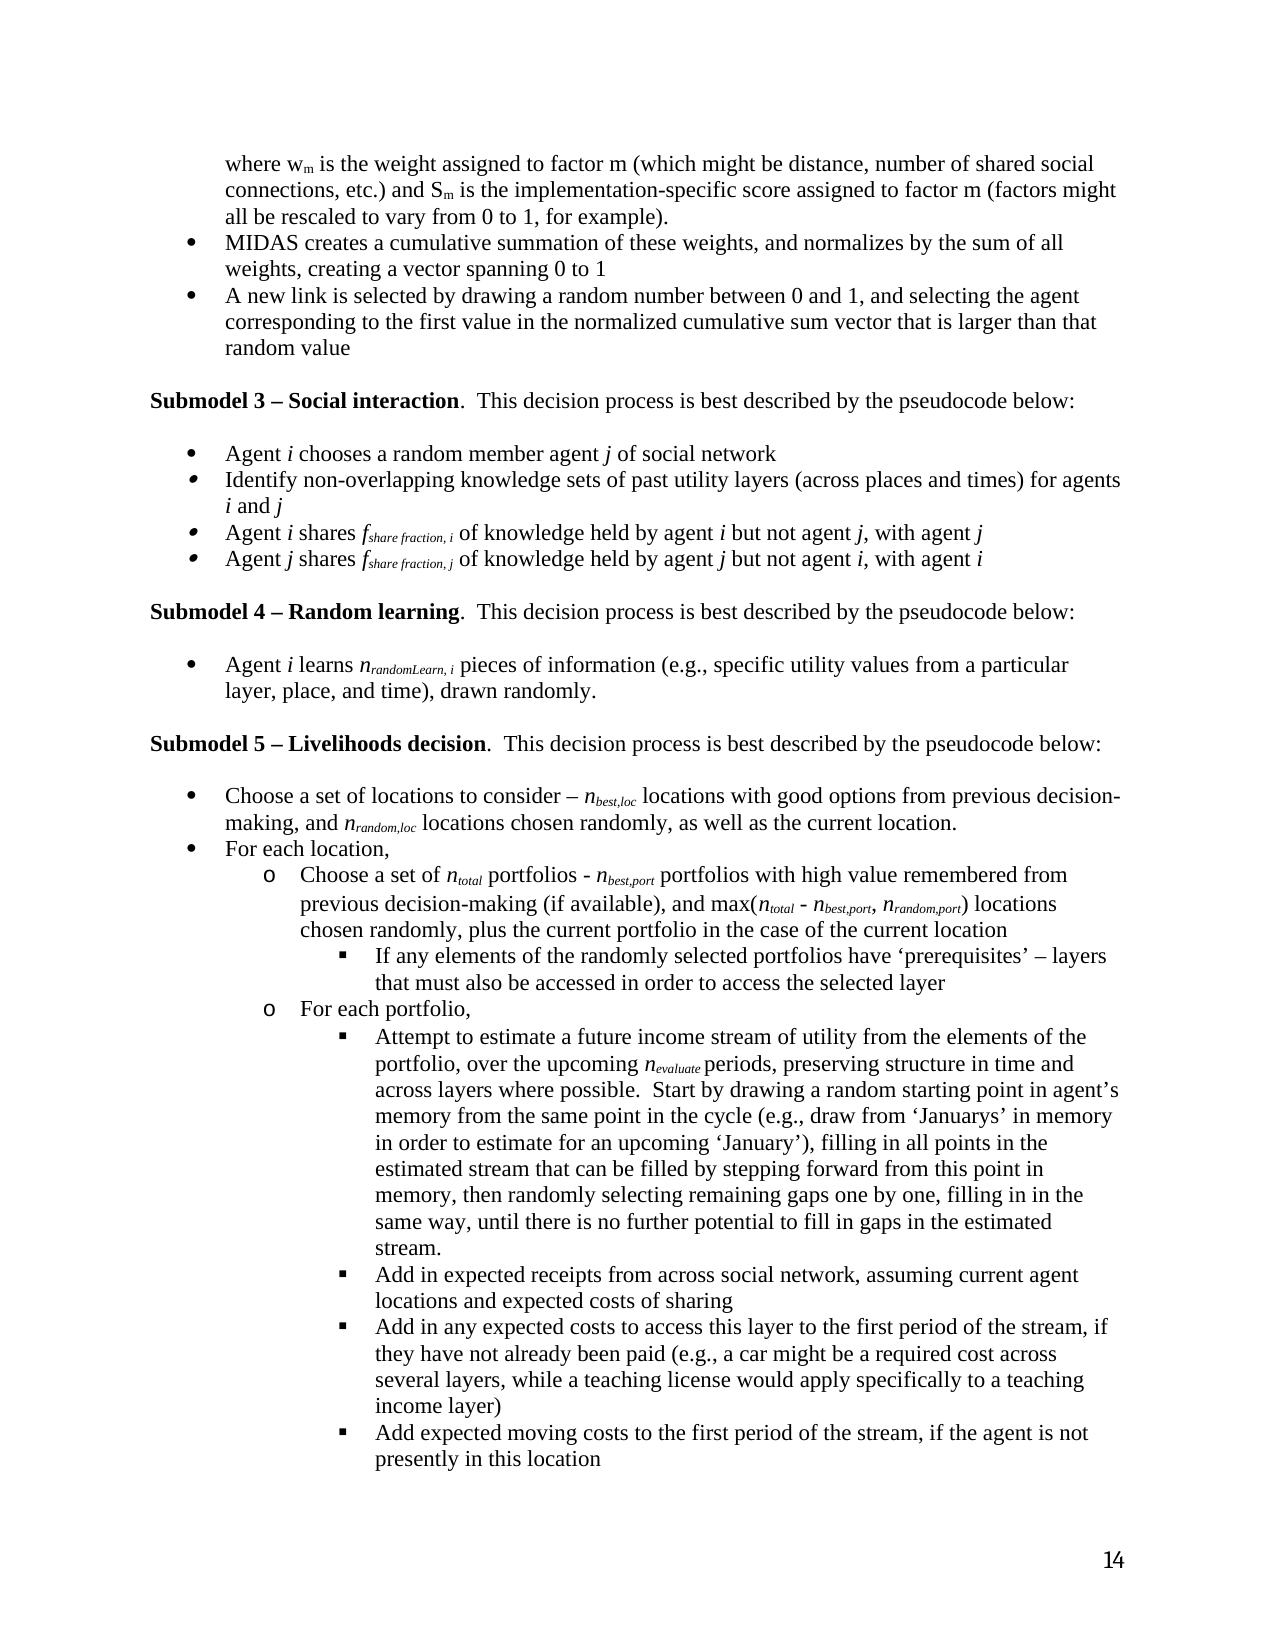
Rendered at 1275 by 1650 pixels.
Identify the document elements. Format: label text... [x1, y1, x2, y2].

list Identify non-overlapping knowledge sets of past utility layers (across places and times) for agents i and j [187, 466, 1125, 519]
text Submodel 3 – Social interaction. This decision process is best described by the pseudocode below: [150, 387, 1125, 413]
list Agent i chooses a random member agent j of social network [187, 440, 1125, 466]
list A new link is selected by drawing a random number between 0 and 1, and selecting the agent corresponding to the first value in the normalized cumulative sum vector that is larger than that random value [187, 282, 1125, 361]
list Agent i learns nrandomLearn, i pieces of information (e.g., specific utility values from a particular layer, place, and time), drawn randomly. [187, 651, 1125, 703]
list Add in any expected costs to access this layer to the first period of the stream, if they have not already been paid (e.g., a car might be a required cost across several layers, while a teaching license would apply specifically to a teaching income layer) [337, 1313, 1125, 1419]
list Add expected moving costs to the first period of the stream, if the agent is not presently in this location [337, 1419, 1125, 1471]
list Agent j shares fshare fraction, j of knowledge held by agent j but not agent i, with agent i [187, 545, 1125, 572]
list If any elements of the randomly selected portfolios have ‘prerequisites’ – layers that must also be accessed in order to access the selected layer [337, 942, 1125, 995]
list Agent i shares fshare fraction, i of knowledge held by agent i but not agent j, with agent j [187, 519, 1125, 545]
text where wm is the weight assigned to factor m (which might be distance, number of shared social connections, etc.) and Sm is the implementation-specific score assigned to factor m (factors might all be rescaled to vary from 0 to 1, for example). [225, 150, 1125, 229]
list Choose a set of locations to consider – nbest,loc locations with good options from previous decision-making, and nrandom,loc locations chosen randomly, as well as the current location. [187, 782, 1125, 835]
text Submodel 4 – Random learning. This decision process is best described by the pseudocode below: [150, 598, 1125, 624]
list For each portfolio, [262, 995, 1125, 1023]
list Add in expected receipts from across social network, assuming current agent locations and expected costs of sharing [337, 1261, 1125, 1313]
text Submodel 5 – Livelihoods decision. This decision process is best described by the pseudocode below: [150, 730, 1125, 756]
list Attempt to estimate a future income stream of utility from the elements of the portfolio, over the upcoming nevaluate periods, preserving structure in time and across layers where possible. Start by drawing a random starting point in agent’s memory from the same point in the cycle (e.g., draw from ‘Januarys’ in memory in order to estimate for an upcoming ‘January’), filling in all points in the estimated stream that can be filled by stepping forward from this point in memory, then randomly selecting remaining gaps one by one, filling in in the same way, until there is no further potential to fill in gaps in the estimated stream. [337, 1023, 1125, 1261]
list For each location, [187, 835, 1125, 862]
list MIDAS creates a cumulative summation of these weights, and normalizes by the sum of all weights, creating a vector spanning 0 to 1 [187, 229, 1125, 282]
list Choose a set of ntotal portfolios - nbest,port portfolios with high value remembered from previous decision-making (if available), and max(ntotal - nbest,port, nrandom,port) locations chosen randomly, plus the current portfolio in the case of the current location [262, 862, 1125, 942]
